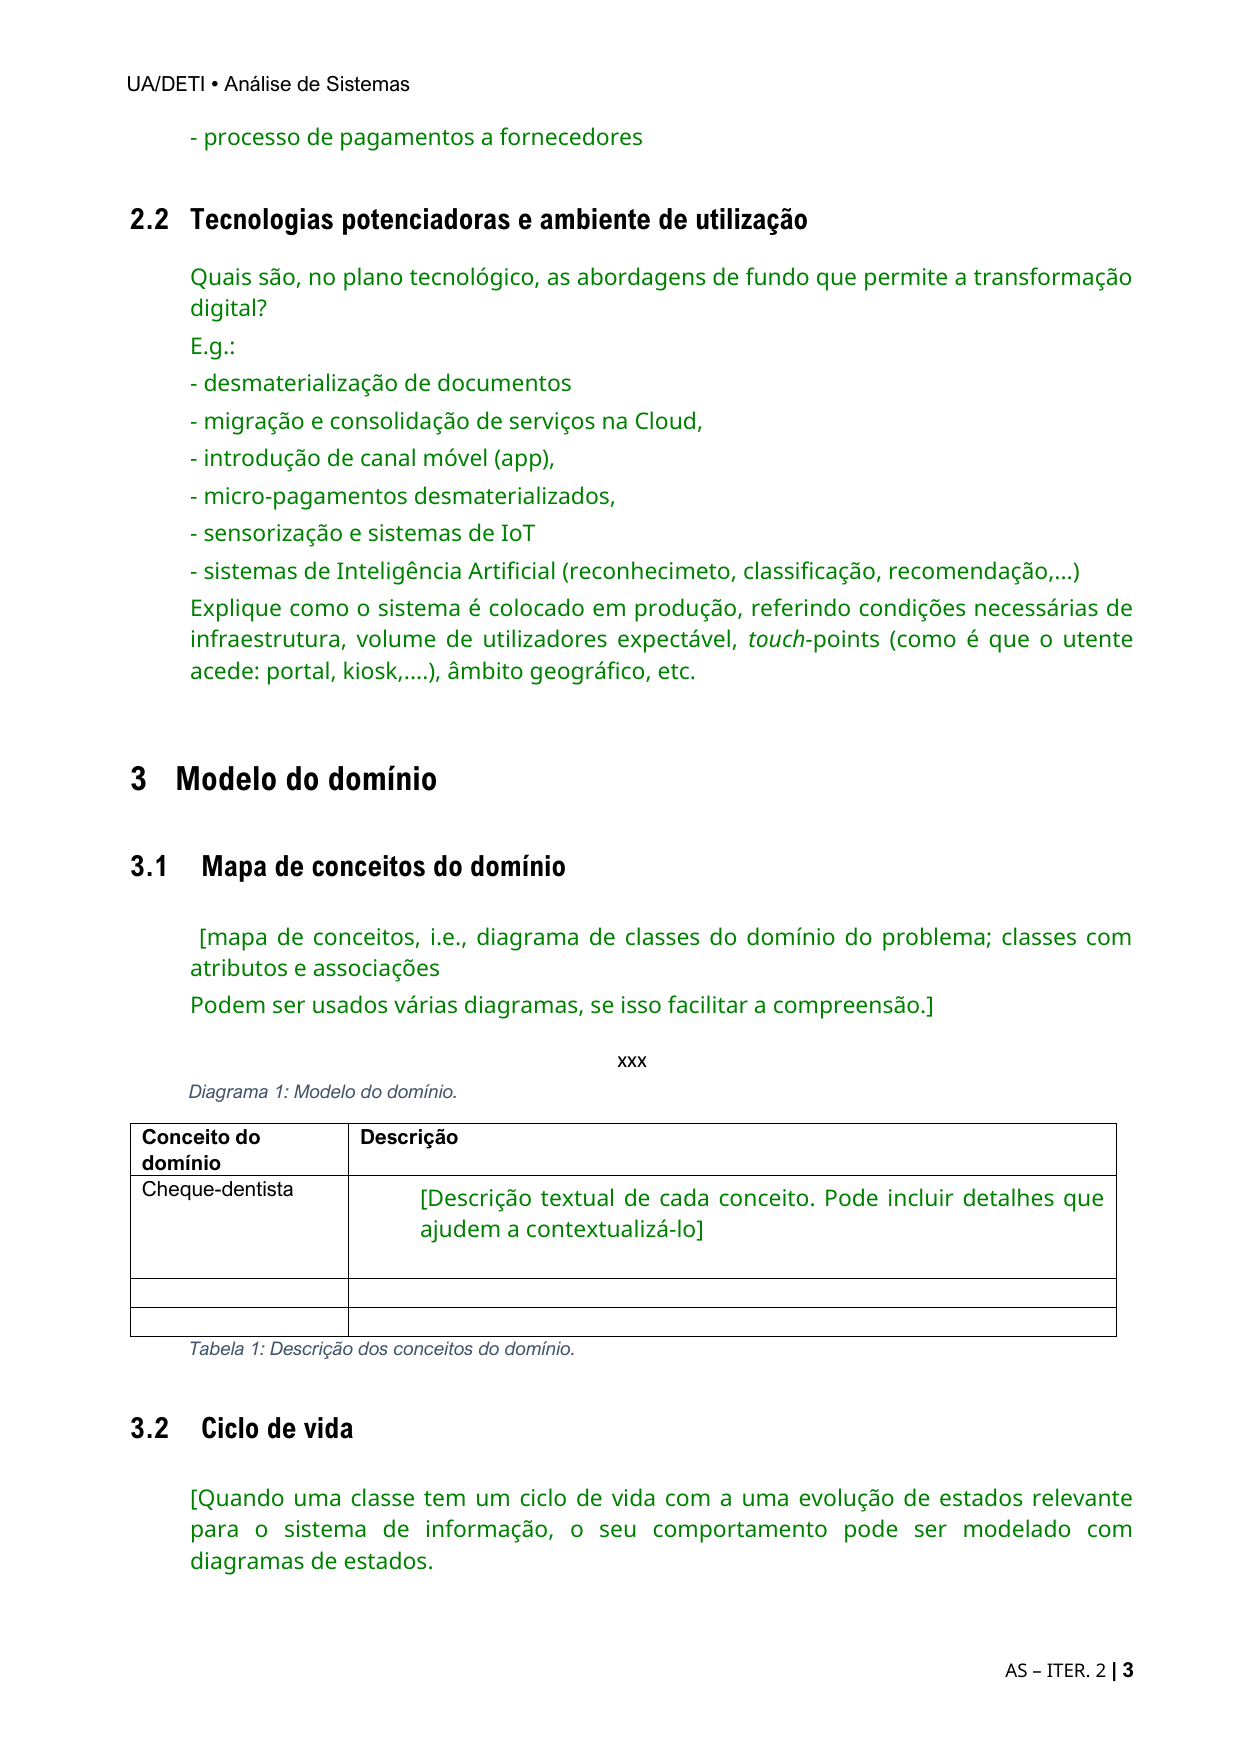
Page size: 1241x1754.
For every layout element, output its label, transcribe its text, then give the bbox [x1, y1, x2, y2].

table_header Conceito do domínio [131, 1124, 348, 1175]
table_cell [131, 1279, 348, 1307]
subtitle Ciclo de vida [130, 1409, 1134, 1445]
table_cell [349, 1279, 1116, 1307]
text - micro-pagamentos desmaterializados, [190, 479, 1134, 511]
text - processo de pagamentos a fornecedores [190, 121, 1134, 152]
table_cell [131, 1308, 348, 1336]
text Quais são, no plano tecnológico, as abordagens de fundo que permite a transformação digital? [190, 261, 1134, 323]
text - migração e consolidação de serviços na Cloud, [190, 404, 1134, 436]
text - sistemas de Inteligência Artificial (reconhecimeto, classificação, recomendação,...) [190, 554, 1134, 586]
text xxx [130, 1045, 1134, 1073]
text Podem ser usados várias diagramas, se isso facilitar a compreensão.] [190, 989, 1134, 1020]
text Tabela 1: Descrição dos conceitos do domínio. [189, 1337, 1134, 1359]
text E.g.: [190, 329, 1134, 361]
text - desmaterialização de documentos [190, 367, 1134, 398]
text Explique como o sistema é colocado em produção, referindo condições necessárias de infraestrutura, volume de utilizadores expectável, touch-points (como é que o utente acede: portal, kiosk,....), âmbito geográfico, etc. [190, 592, 1134, 686]
table_cell Cheque-dentista [131, 1176, 348, 1278]
text - introdução de canal móvel (app), [190, 442, 1134, 473]
table_cell [349, 1308, 1116, 1336]
subtitle Mapa de conceitos do domínio [130, 848, 1134, 883]
subtitle Modelo do domínio [130, 757, 1134, 798]
table_cell [Descrição textual de cada conceito. Pode incluir detalhes que ajudem a contextualizá-lo] [349, 1176, 1116, 1278]
table_header Descrição [349, 1124, 1116, 1175]
text [mapa de conceitos, i.e., diagrama de classes do domínio do problema; classes com atributos e associações [190, 920, 1134, 983]
text Diagrama 1: Modelo do domínio. [189, 1080, 1134, 1102]
text [Quando uma classe tem um ciclo de vida com a uma evolução de estados relevante para o sistema de informação, o seu comportamento pode ser modelado com diagramas de estados. [190, 1482, 1134, 1576]
subtitle Tecnologias potenciadoras e ambiente de utilização [130, 202, 1075, 236]
text - sensorização e sistemas de IoT [190, 517, 1134, 548]
